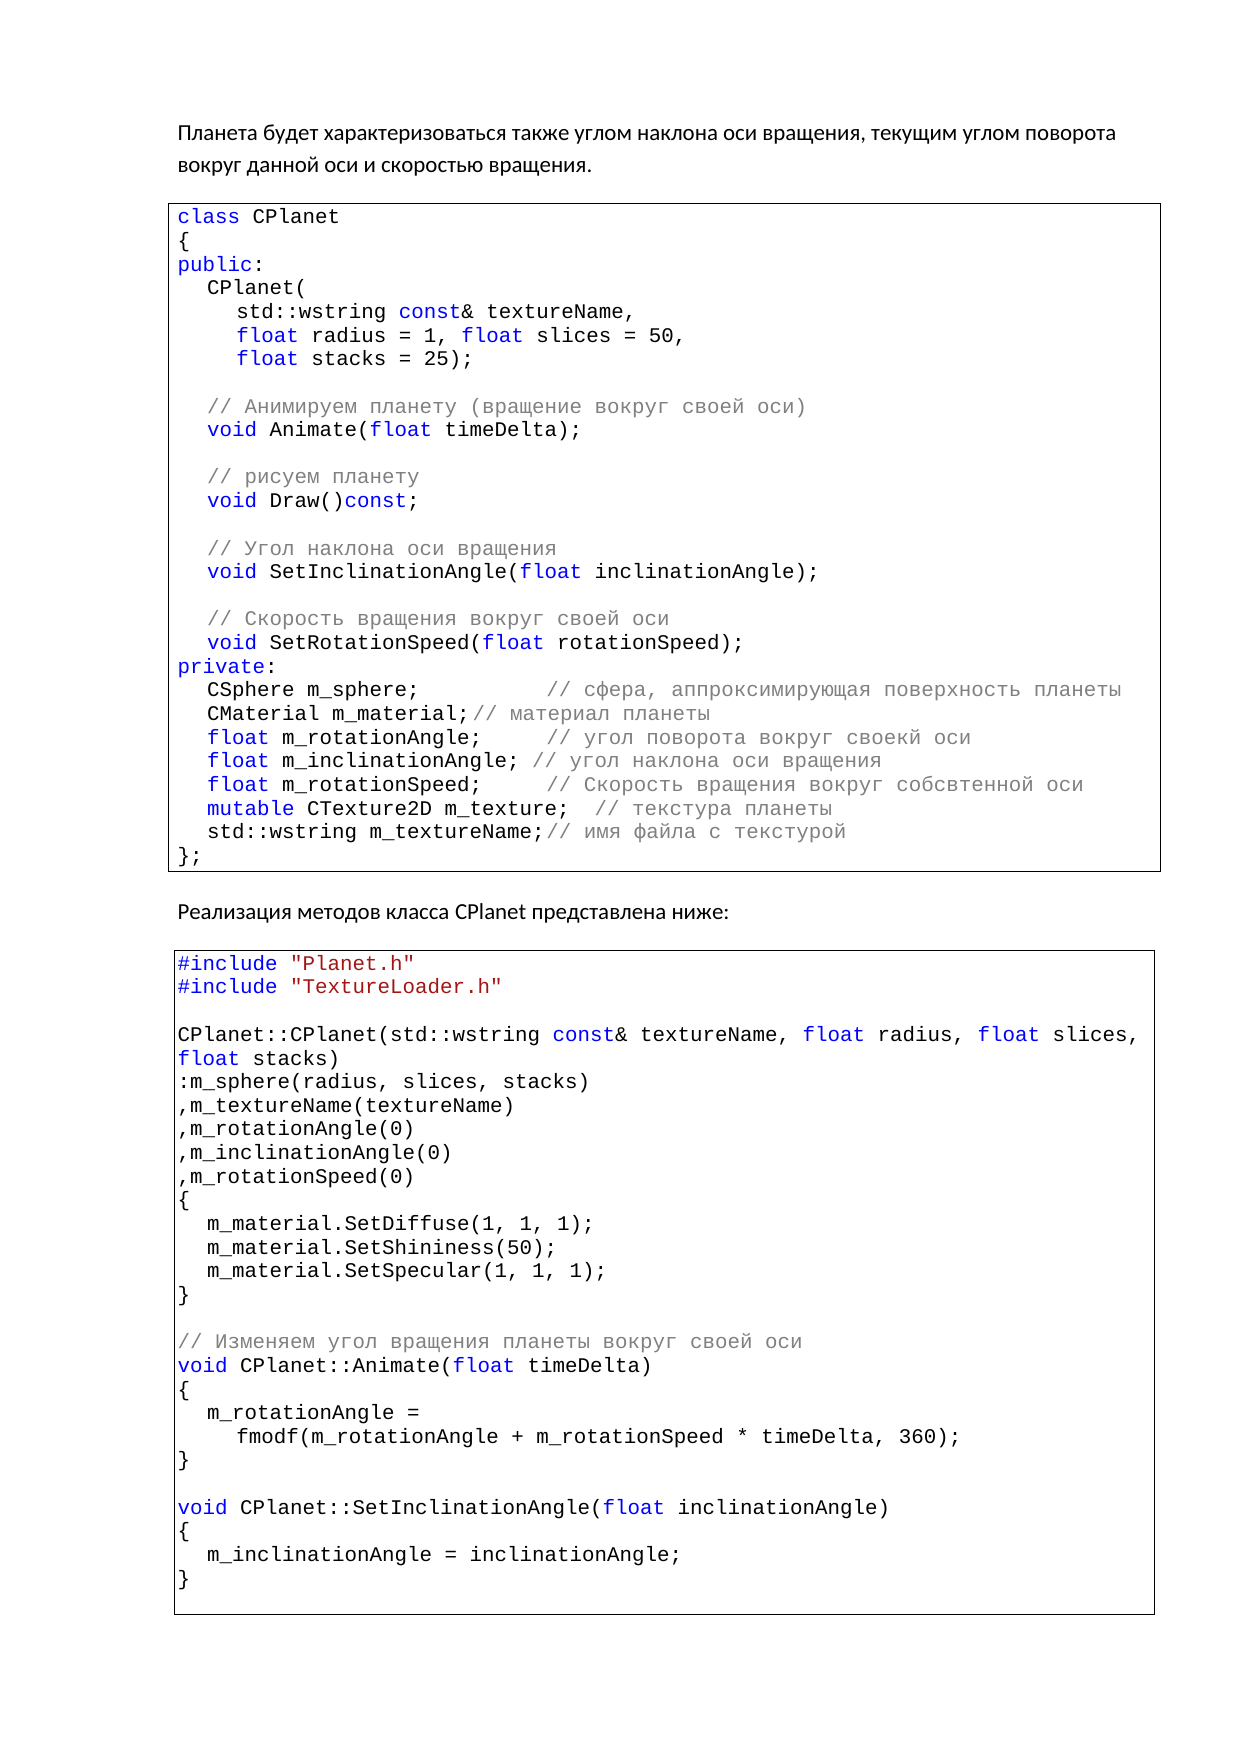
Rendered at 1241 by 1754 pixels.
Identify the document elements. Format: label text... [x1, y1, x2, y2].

text m_material.SetShininess(50); [177, 1237, 1152, 1260]
text }; [169, 842, 1160, 871]
text } [177, 1568, 1152, 1591]
text } [177, 1284, 1152, 1308]
text void SetRotationSpeed(float rotationSpeed); [177, 632, 1152, 656]
text { [177, 1520, 1152, 1544]
text CPlanet::CPlanet(std::wstring const& textureName, float radius, float slices, float stacks) [177, 1024, 1152, 1071]
text } [177, 1449, 1152, 1473]
text float stacks = 25); [177, 348, 1152, 372]
text m_rotationAngle = [177, 1402, 1152, 1426]
text { [177, 1378, 1152, 1402]
text std::wstring const& textureName, [177, 301, 1152, 325]
text float m_rotationAngle; // угол поворота вокруг своекй оси [177, 727, 1152, 750]
text // Угол наклона оси вращения [177, 537, 1152, 561]
text CPlanet( [177, 277, 1152, 301]
text void CPlanet::SetInclinationAngle(float inclinationAngle) [177, 1497, 1152, 1520]
text // рисуем планету [177, 467, 1152, 490]
text void Animate(float timeDelta); [177, 419, 1152, 443]
text void CPlanet::Animate(float timeDelta) [177, 1355, 1152, 1378]
text void SetInclinationAngle(float inclinationAngle); [177, 561, 1152, 585]
text CSphere m_sphere; // сфера, аппроксимирующая поверхность планеты [177, 679, 1152, 703]
text fmodf(m_rotationAngle + m_rotationSpeed * timeDelta, 360); [177, 1426, 1152, 1449]
text float m_inclinationAngle; // угол наклона оси вращения [177, 750, 1152, 774]
text ,m_rotationAngle(0) [177, 1118, 1152, 1142]
text mutable CTexture2D m_texture; // текстура планеты [177, 798, 1152, 821]
text { [177, 1189, 1152, 1213]
text private: [177, 656, 1152, 679]
text m_inclinationAngle = inclinationAngle; [177, 1544, 1152, 1568]
text float m_rotationSpeed; // Скорость вращения вокруг собсвтенной оси [177, 774, 1152, 798]
text class CPlanet [169, 204, 1160, 230]
text m_material.SetDiffuse(1, 1, 1); [177, 1213, 1152, 1237]
text m_material.SetSpecular(1, 1, 1); [177, 1260, 1152, 1284]
text // Анимируем планету (вращение вокруг своей оси) [177, 396, 1152, 419]
text // Скорость вращения вокруг своей оси [177, 608, 1152, 632]
text std::wstring m_textureName; // имя файла с текстурой [177, 821, 1152, 842]
text public: [177, 254, 1152, 277]
text #include "TextureLoader.h" [177, 977, 1152, 1000]
text Реализация методов класса CPlanet представлена ниже: [177, 897, 1152, 925]
text ,m_rotationSpeed(0) [177, 1166, 1152, 1189]
text CMaterial m_material; // материал планеты [177, 703, 1152, 727]
text Планета будет характеризоваться также углом наклона оси вращения, текущим углом поворота вокруг данной оси и скоростью вращения. [177, 118, 1152, 178]
text ,m_textureName(textureName) [177, 1095, 1152, 1118]
text #include "Planet.h" [175, 951, 1154, 977]
text ,m_inclinationAngle(0) [177, 1142, 1152, 1166]
text void Draw()const; [177, 490, 1152, 514]
text :m_sphere(radius, slices, stacks) [177, 1071, 1152, 1095]
text { [177, 230, 1152, 254]
text float radius = 1, float slices = 50, [177, 325, 1152, 348]
text // Изменяем угол вращения планеты вокруг своей оси [177, 1331, 1152, 1355]
